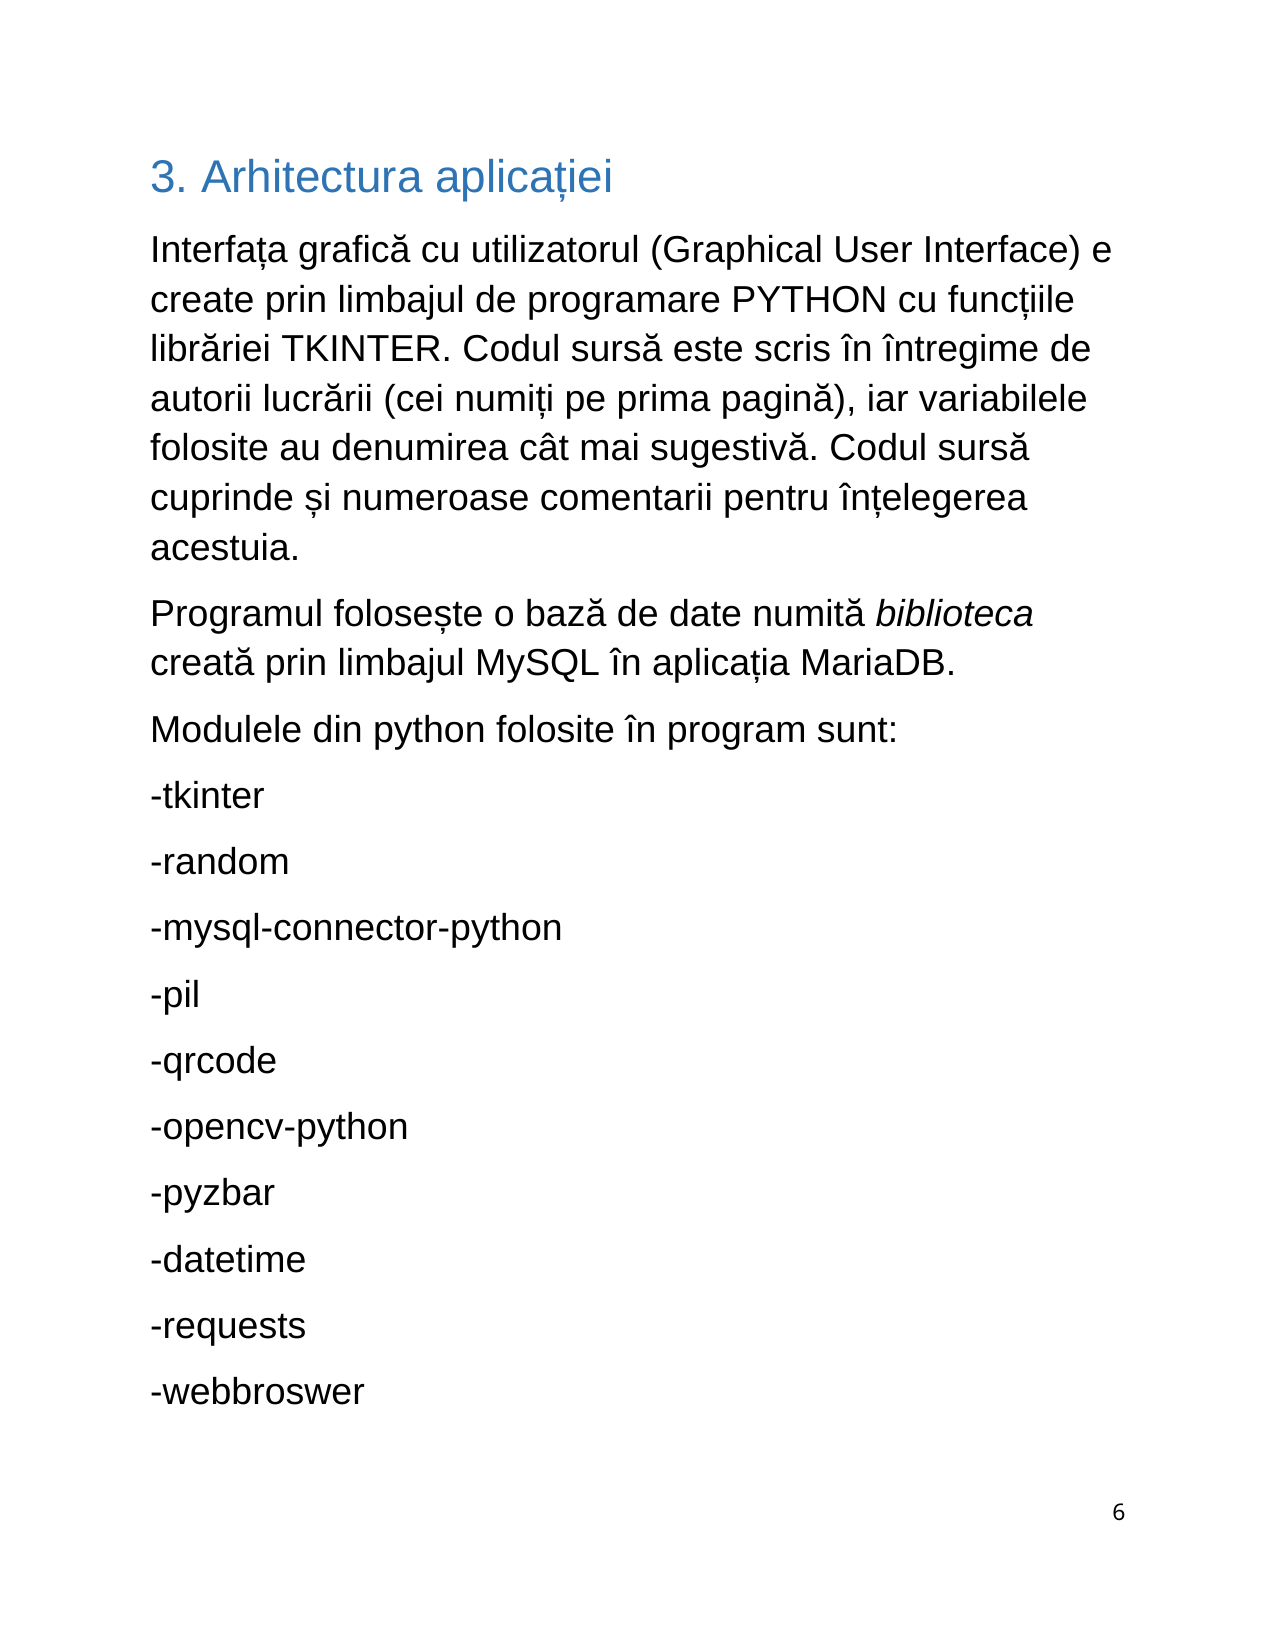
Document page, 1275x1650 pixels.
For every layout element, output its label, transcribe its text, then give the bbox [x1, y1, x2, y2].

text -opencv-python [150, 1104, 1125, 1147]
text -pyzbar [150, 1171, 1125, 1214]
text 3. Arhitectura aplicației [150, 150, 1125, 203]
text -random [150, 839, 1125, 882]
text -webbroswer [150, 1369, 1125, 1412]
text -pil [150, 972, 1125, 1015]
text -qrcode [150, 1038, 1125, 1081]
text -tkinter [150, 773, 1125, 816]
text Modulele din python folosite în program sunt: [150, 707, 1125, 750]
text Programul folosește o bază de date numită biblioteca creată prin limbajul MySQL în aplicația MariaDB. [150, 591, 1125, 684]
text -datetime [150, 1237, 1125, 1280]
text Interfața grafică cu utilizatorul (Graphical User Interface) e create prin limbajul de programare PYTHON cu funcțiile librăriei TKINTER. Codul sursă este scris în întregime de autorii lucrării (cei numiți pe prima pagină), iar variabilele folosite au denumirea cât mai sugestivă. Codul sursă cuprinde și numeroase comentarii pentru înțelegerea acestuia. [150, 227, 1125, 568]
text -mysql-connector-python [150, 906, 1125, 949]
text -requests [150, 1303, 1125, 1346]
